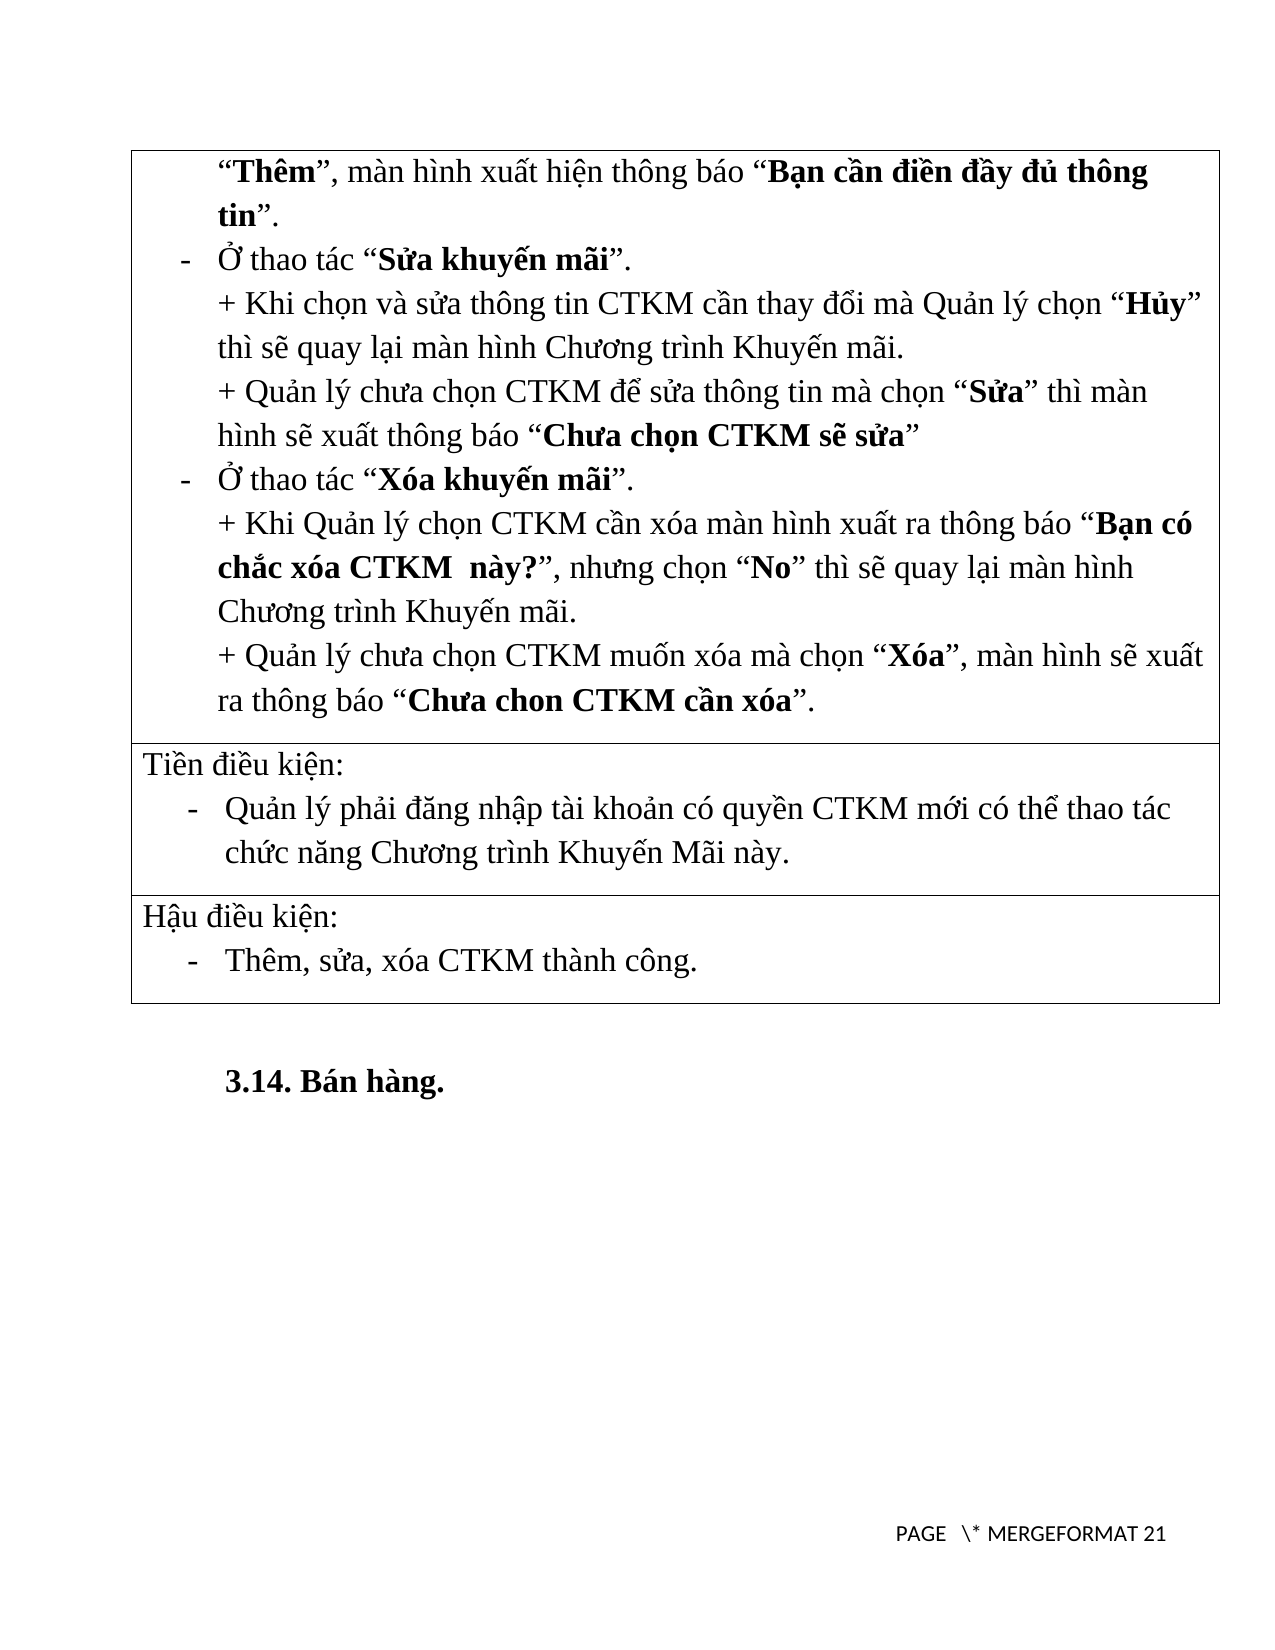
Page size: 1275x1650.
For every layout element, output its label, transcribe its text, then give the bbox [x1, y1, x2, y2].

list Bán hàng. [225, 1062, 1167, 1100]
table_cell Tiền điều kiện: Quản lý phải đăng nhập tài khoản có quyền CTKM mới có thể thao tác chức năng Chương trình Khuyến Mãi này. [132, 744, 1219, 895]
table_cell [132, 151, 1219, 743]
table_cell Hậu điều kiện: Thêm, sửa, xóa CTKM thành công. [132, 896, 1219, 1003]
